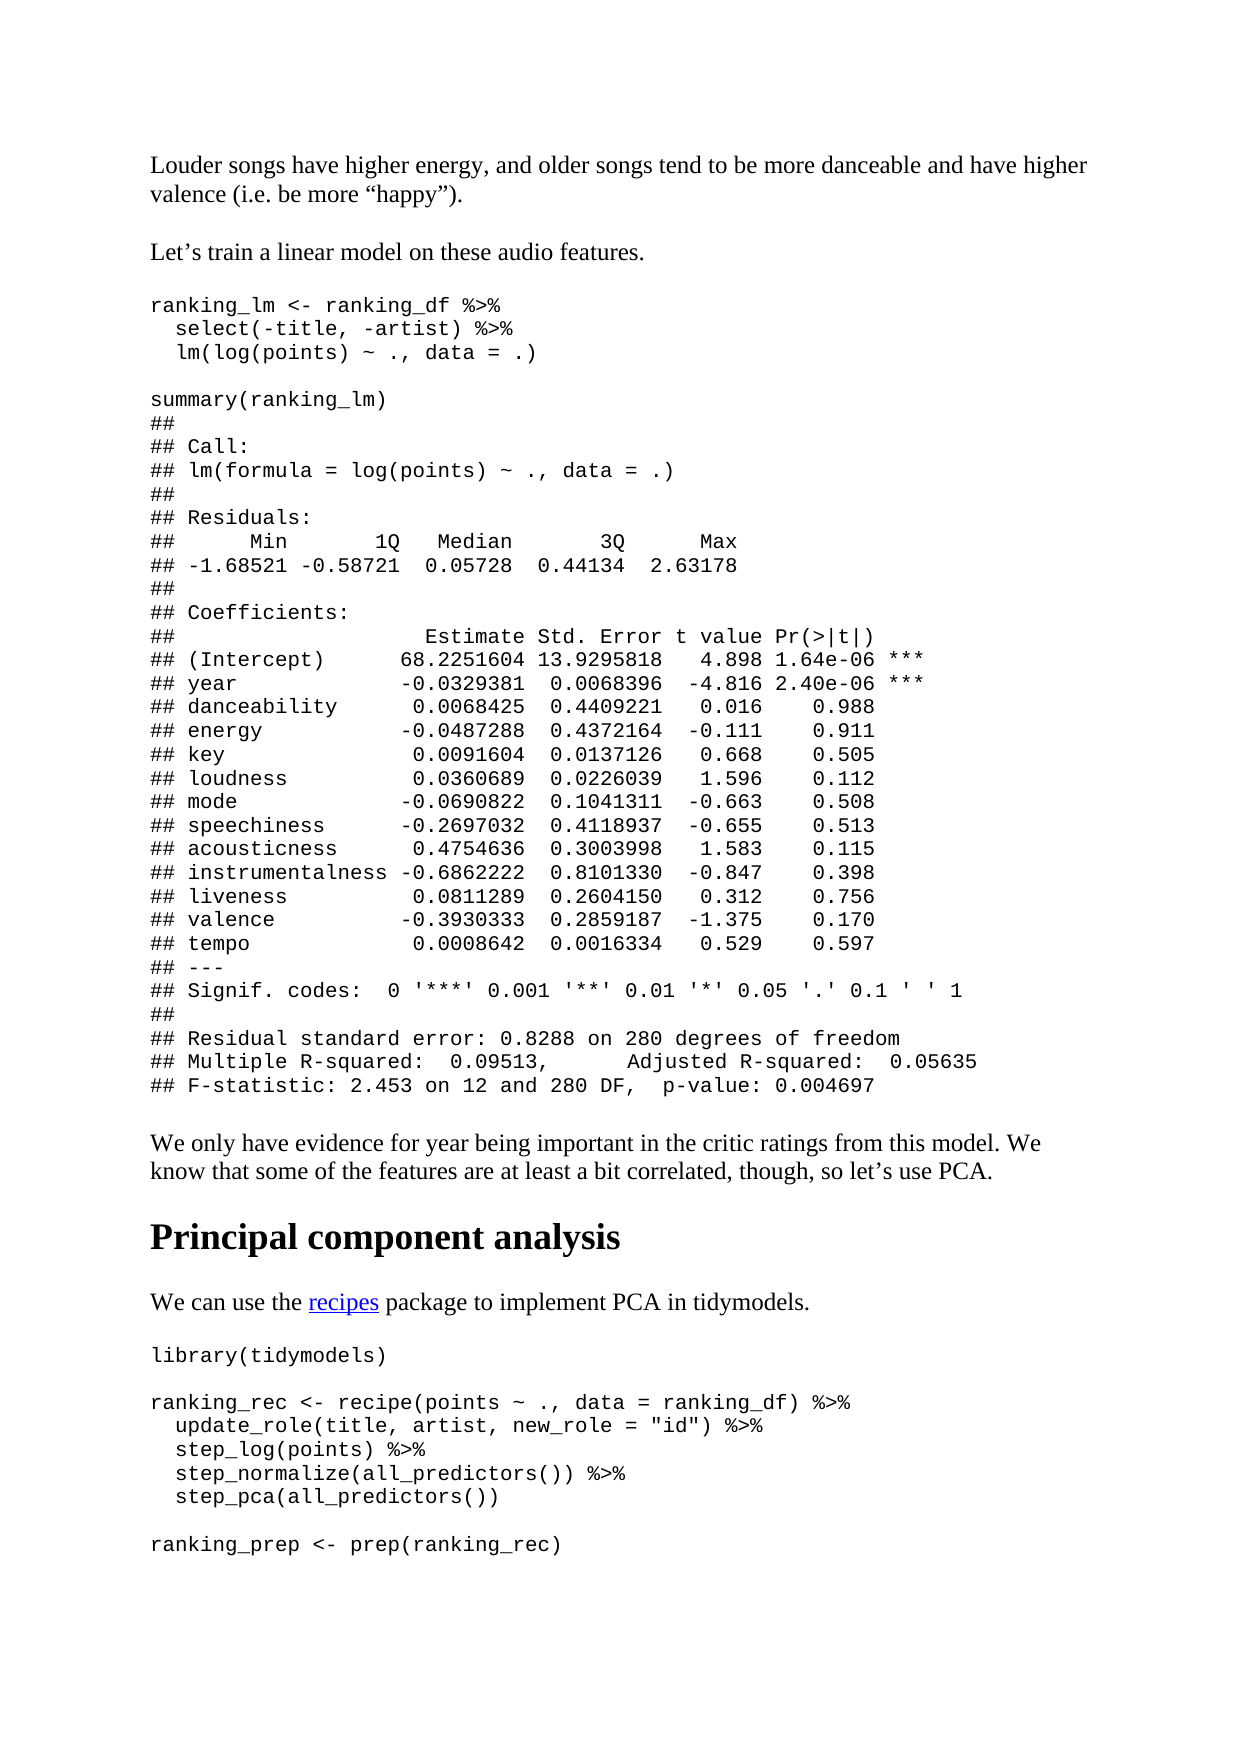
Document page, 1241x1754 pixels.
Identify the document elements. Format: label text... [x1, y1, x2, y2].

text step_pca(all_predictors()) [150, 1486, 1090, 1510]
text Louder songs have higher energy, and older songs tend to be more danceable and have higher valence (i.e. be more “happy”). [150, 150, 1090, 207]
text ## Residuals: [150, 507, 1090, 531]
text ## Residual standard error: 0.8288 on 280 degrees of freedom [150, 1028, 1090, 1051]
text ranking_rec <- recipe(points ~ ., data = ranking_df) %>% [150, 1392, 1090, 1416]
text select(-title, -artist) %>% [150, 318, 1090, 342]
text ## Multiple R-squared: 0.09513, Adjusted R-squared: 0.05635 [150, 1051, 1090, 1075]
text ## key 0.0091604 0.0137126 0.668 0.505 [150, 744, 1090, 767]
text ## mode -0.0690822 0.1041311 -0.663 0.508 [150, 791, 1090, 815]
text ## lm(formula = log(points) ~ ., data = .) [150, 460, 1090, 484]
text summary(ranking_lm) [150, 389, 1090, 413]
text ## [150, 484, 1090, 507]
text ## [150, 413, 1090, 436]
text step_log(points) %>% [150, 1439, 1090, 1463]
text ## -1.68521 -0.58721 0.05728 0.44134 2.63178 [150, 555, 1090, 578]
text ## tempo 0.0008642 0.0016334 0.529 0.597 [150, 933, 1090, 957]
text ## (Intercept) 68.2251604 13.9295818 4.898 1.64e-06 *** [150, 649, 1090, 673]
text Let’s train a linear model on these audio features. [150, 237, 1090, 265]
text ## speechiness -0.2697032 0.4118937 -0.655 0.513 [150, 815, 1090, 838]
text ## energy -0.0487288 0.4372164 -0.111 0.911 [150, 720, 1090, 744]
text ## Estimate Std. Error t value Pr(>|t|) [150, 626, 1090, 649]
text ## Coefficients: [150, 602, 1090, 626]
text ## F-statistic: 2.453 on 12 and 280 DF, p-value: 0.004697 [150, 1075, 1090, 1098]
text library(tidymodels) [150, 1344, 1090, 1368]
text ## Min 1Q Median 3Q Max [150, 531, 1090, 555]
text ranking_prep <- prep(ranking_rec) [150, 1534, 1090, 1557]
text ## [150, 1004, 1090, 1028]
text ## liveness 0.0811289 0.2604150 0.312 0.756 [150, 886, 1090, 909]
text ## Call: [150, 436, 1090, 460]
text ## [150, 578, 1090, 602]
text update_role(title, artist, new_role = "id") %>% [150, 1416, 1090, 1439]
text ## valence -0.3930333 0.2859187 -1.375 0.170 [150, 909, 1090, 933]
text step_normalize(all_predictors()) %>% [150, 1463, 1090, 1486]
text ## danceability 0.0068425 0.4409221 0.016 0.988 [150, 697, 1090, 720]
text lm(log(points) ~ ., data = .) [150, 342, 1090, 366]
text We only have evidence for year being important in the critic ratings from this model. We know that some of the features are at least a bit correlated, though, so let’s use PCA. [150, 1128, 1090, 1185]
text ranking_lm <- ranking_df %>% [150, 294, 1090, 318]
text We can use the recipes package to implement PCA in tidymodels. [150, 1287, 1090, 1315]
text ## --- [150, 957, 1090, 980]
text Principal component analysis [150, 1214, 1090, 1257]
text ## acousticness 0.4754636 0.3003998 1.583 0.115 [150, 838, 1090, 862]
text ## loudness 0.0360689 0.0226039 1.596 0.112 [150, 767, 1090, 791]
text ## instrumentalness -0.6862222 0.8101330 -0.847 0.398 [150, 862, 1090, 886]
text ## Signif. codes: 0 '***' 0.001 '**' 0.01 '*' 0.05 '.' 0.1 ' ' 1 [150, 980, 1090, 1004]
text ## year -0.0329381 0.0068396 -4.816 2.40e-06 *** [150, 673, 1090, 697]
